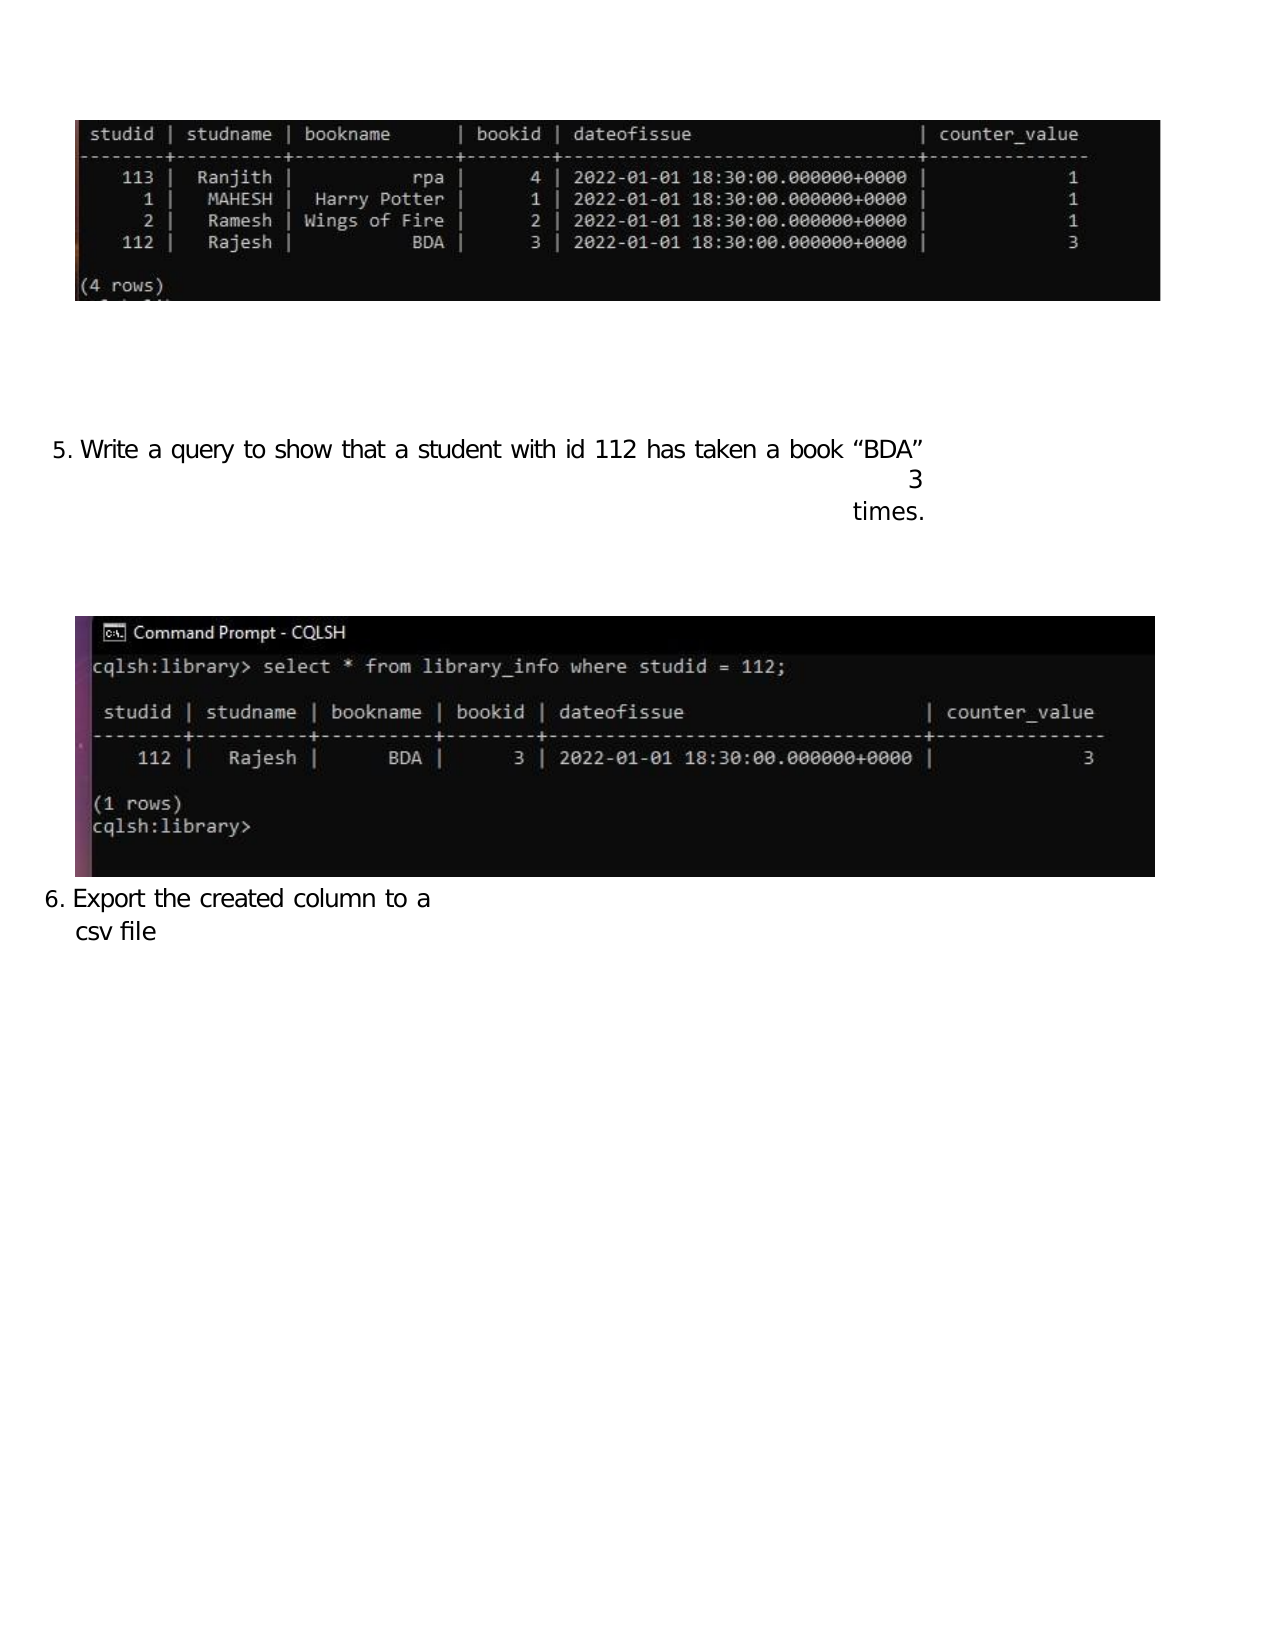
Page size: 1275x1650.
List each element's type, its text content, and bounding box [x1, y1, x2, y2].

text times. [31, 497, 925, 526]
list Write a query to show that a student with id 112 has taken a book “BDA” 3 [31, 436, 925, 494]
picture [75, 120, 1161, 301]
picture [75, 616, 1155, 877]
list Export the created column to a csv file [44, 618, 464, 946]
